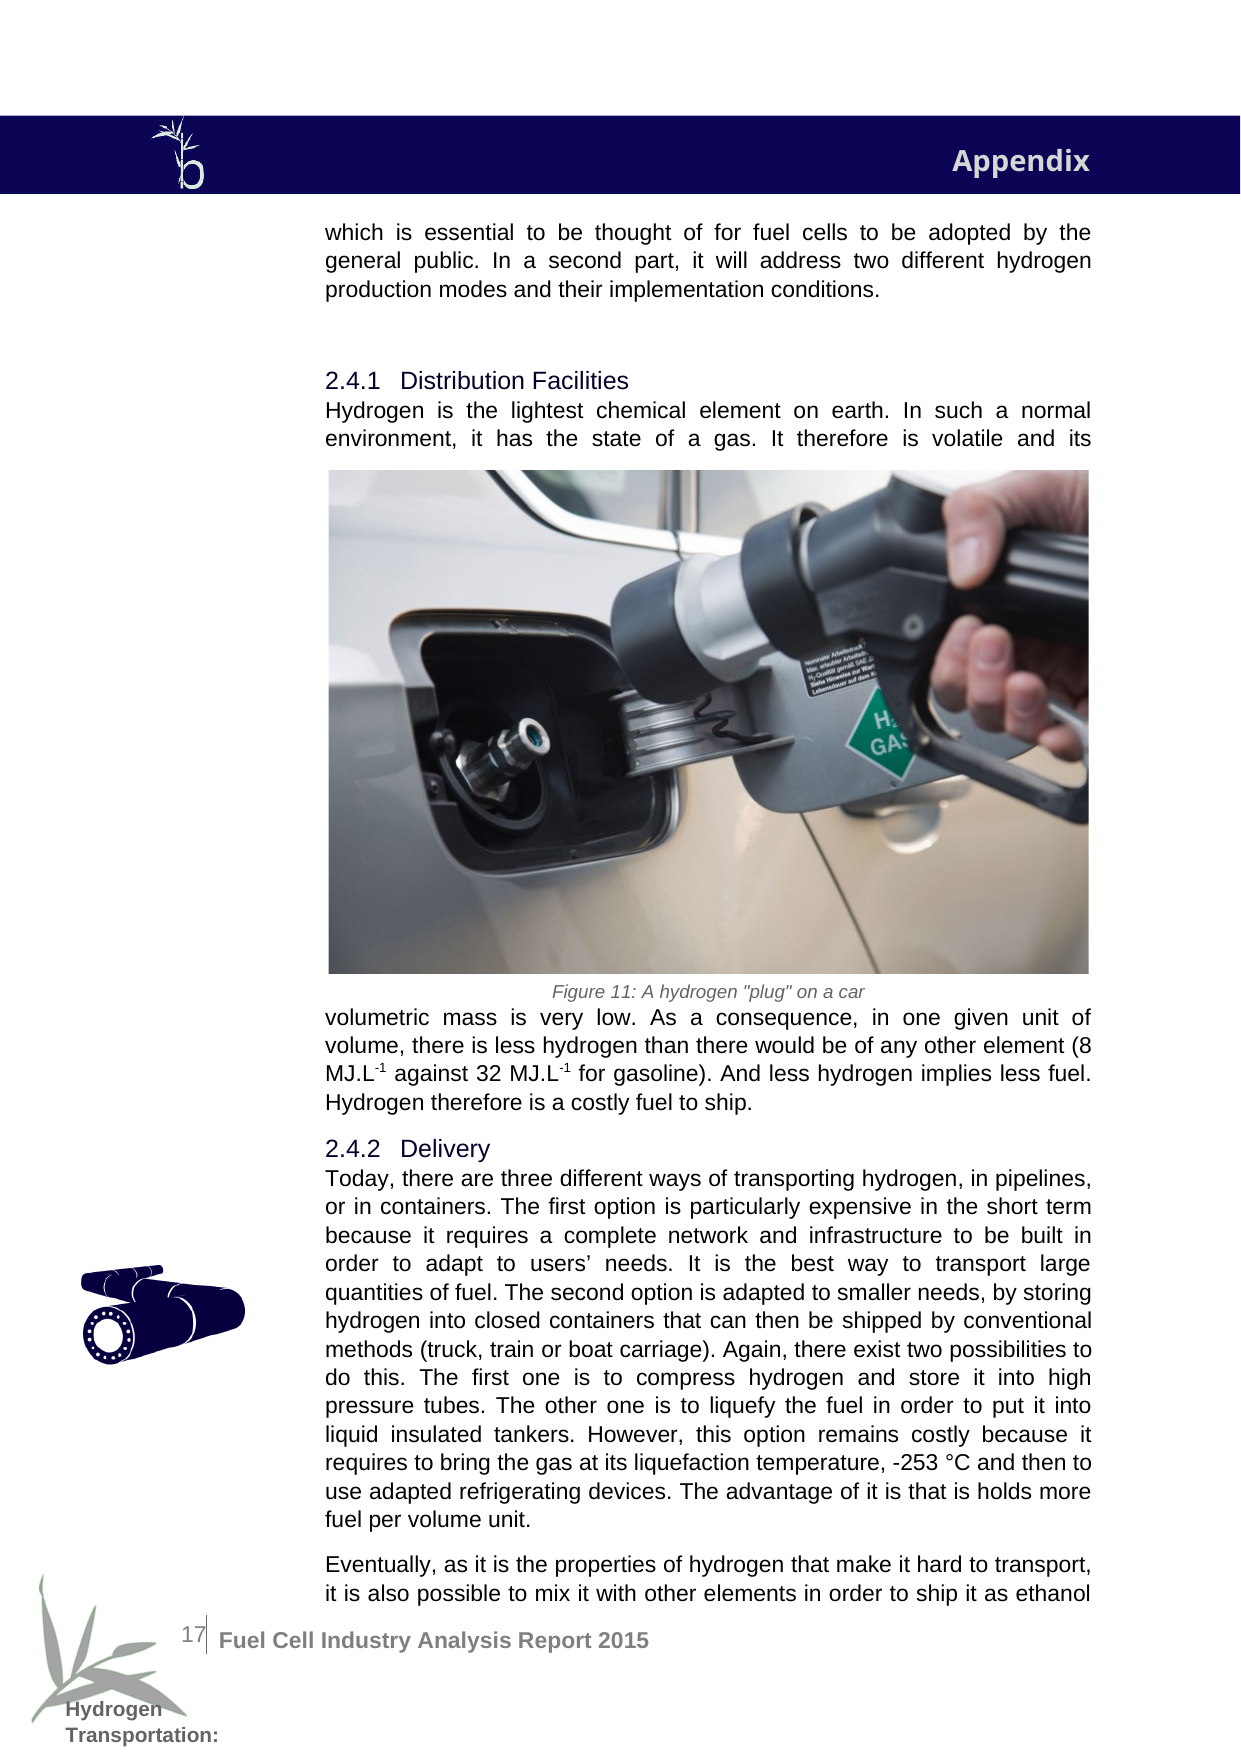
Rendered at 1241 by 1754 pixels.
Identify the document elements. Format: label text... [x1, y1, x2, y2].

subtitle Delivery [325, 1134, 1092, 1163]
picture [20, 1573, 204, 1744]
picture [328, 470, 1089, 974]
text Today, there are three different ways of transporting hydrogen, in pipelines, or in containers. The first option is particularly expensive in the short term because it requires a complete network and infrastructure to be built in order to adapt to users’ needs. It is the best way to transport large quantities of fuel. The second option is adapted to smaller needs, by storing hydrogen into closed containers that can then be shipped by conventional methods (truck, train or boat carriage). Again, there exist two possibilities to do this. The first one is to compress hydrogen and store it into high pressure tubes. The other one is to liquefy the fuel in order to put it into liquid insulated tankers. However, this option remains costly because it requires to bring the gas at its liquefaction temperature, -253 °C and then to use adapted refrigerating devices. The advantage of it is that is holds more fuel per volume unit. [325, 1165, 1092, 1532]
subtitle Distribution Facilities [325, 366, 1092, 395]
